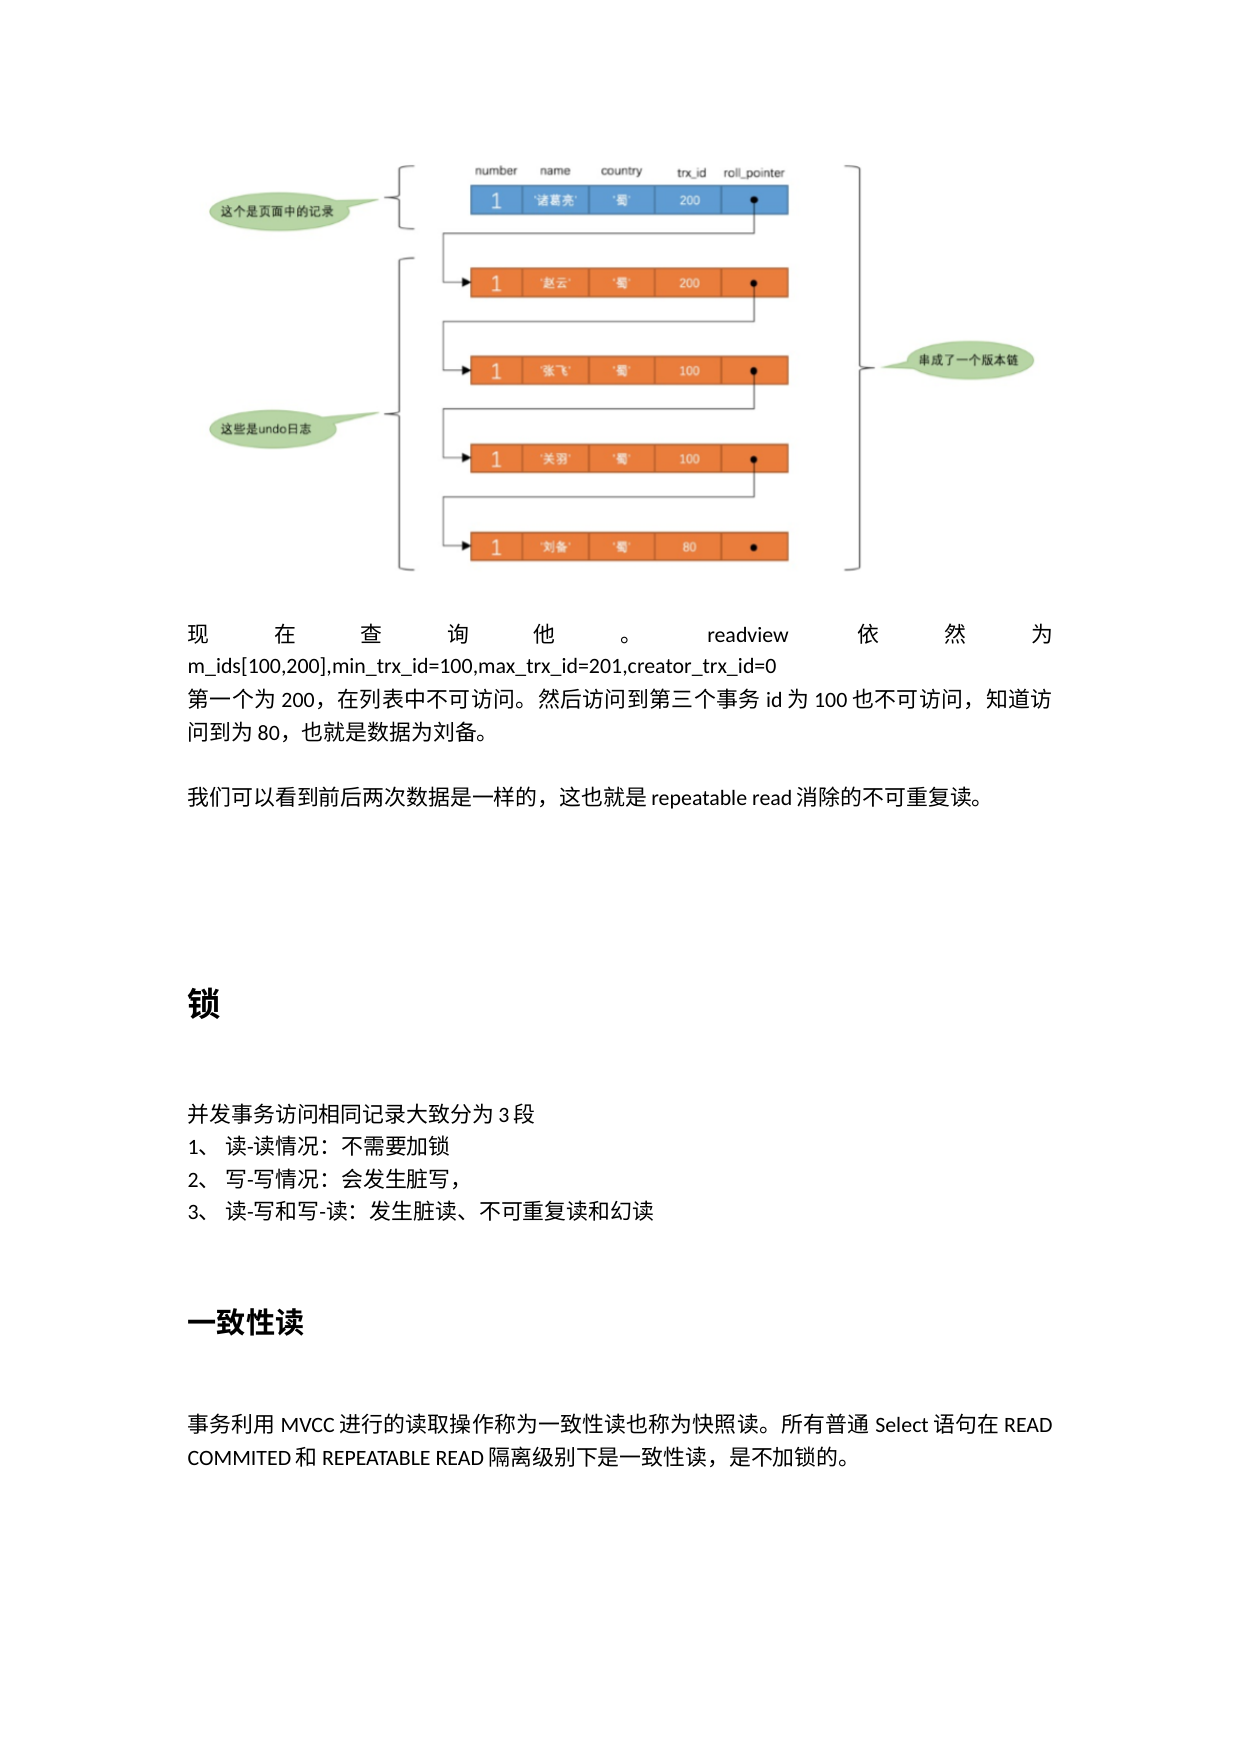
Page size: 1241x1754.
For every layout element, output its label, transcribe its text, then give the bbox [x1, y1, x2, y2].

text 事务利用MVCC进行的读取操作称为一致性读也称为快照读。所有普通Select语句在READ COMMITED和REPEATABLE READ隔离级别下是一致性读，是不加锁的。 [187, 1407, 1053, 1472]
list 读-写和写-读：发生脏读、不可重复读和幻读 [187, 1194, 1053, 1226]
subtitle 一致性读 [187, 1288, 1053, 1353]
text 并发事务访问相同记录大致分为3段 [187, 1096, 1053, 1129]
list 读-读情况：不需要加锁 [187, 1129, 1053, 1161]
list 写-写情况：会发生脏写， [187, 1161, 1053, 1194]
text 现在查询他。readview依然为m_ids[100,200],min_trx_id=100,max_trx_id=201,creator_trx_id=0 [187, 617, 1053, 682]
text 我们可以看到前后两次数据是一样的，这也就是repeatable read消除的不可重复读。 [187, 779, 1053, 812]
text 第一个为200，在列表中不可访问。然后访问到第三个事务id为100也不可访问，知道访问到为80，也就是数据为刘备。 [187, 682, 1053, 747]
subtitle 锁 [187, 969, 1053, 1034]
picture [187, 162, 1052, 575]
